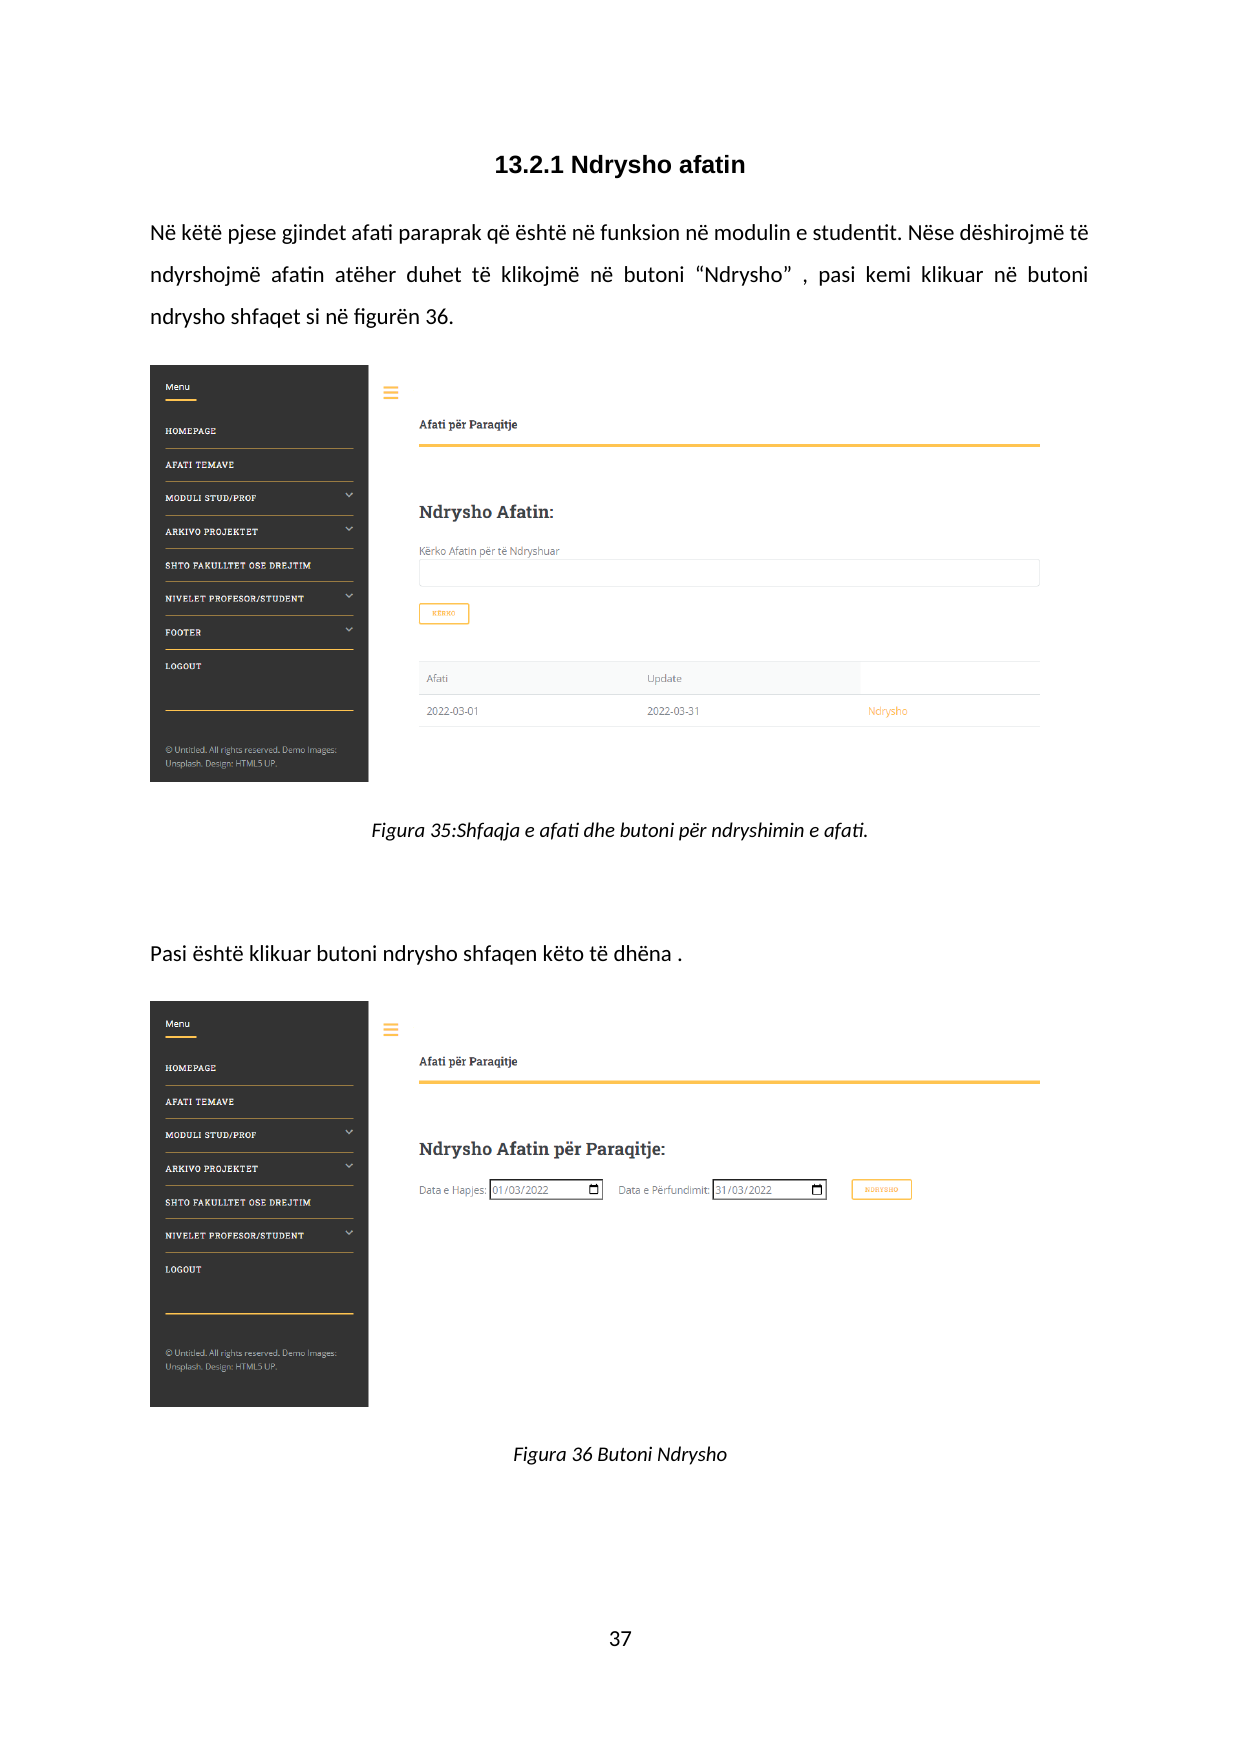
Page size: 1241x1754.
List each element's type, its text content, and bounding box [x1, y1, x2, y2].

picture [150, 365, 1089, 782]
text Në këtë pjese gjindet afati paraprak që është në funksion në modulin e studentit. Nëse dëshirojmë të ndyrshojmë afatin atëher duhet të klikojmë në butoni “Ndrysho” , pasi kemi klikuar në butoni ndrysho shfaqet si në figurën 36. [150, 218, 1090, 330]
text Pasi është klikuar butoni ndrysho shfaqen këto të dhëna . [150, 939, 1090, 967]
text Figura 35:Shfaqja e afati dhe butoni për ndryshimin e afati. [150, 817, 1090, 842]
text Figura 36 Butoni Ndrysho [150, 1441, 1090, 1466]
subtitle 13.2.1 Ndrysho afatin [150, 150, 1090, 179]
picture [150, 1001, 1089, 1407]
